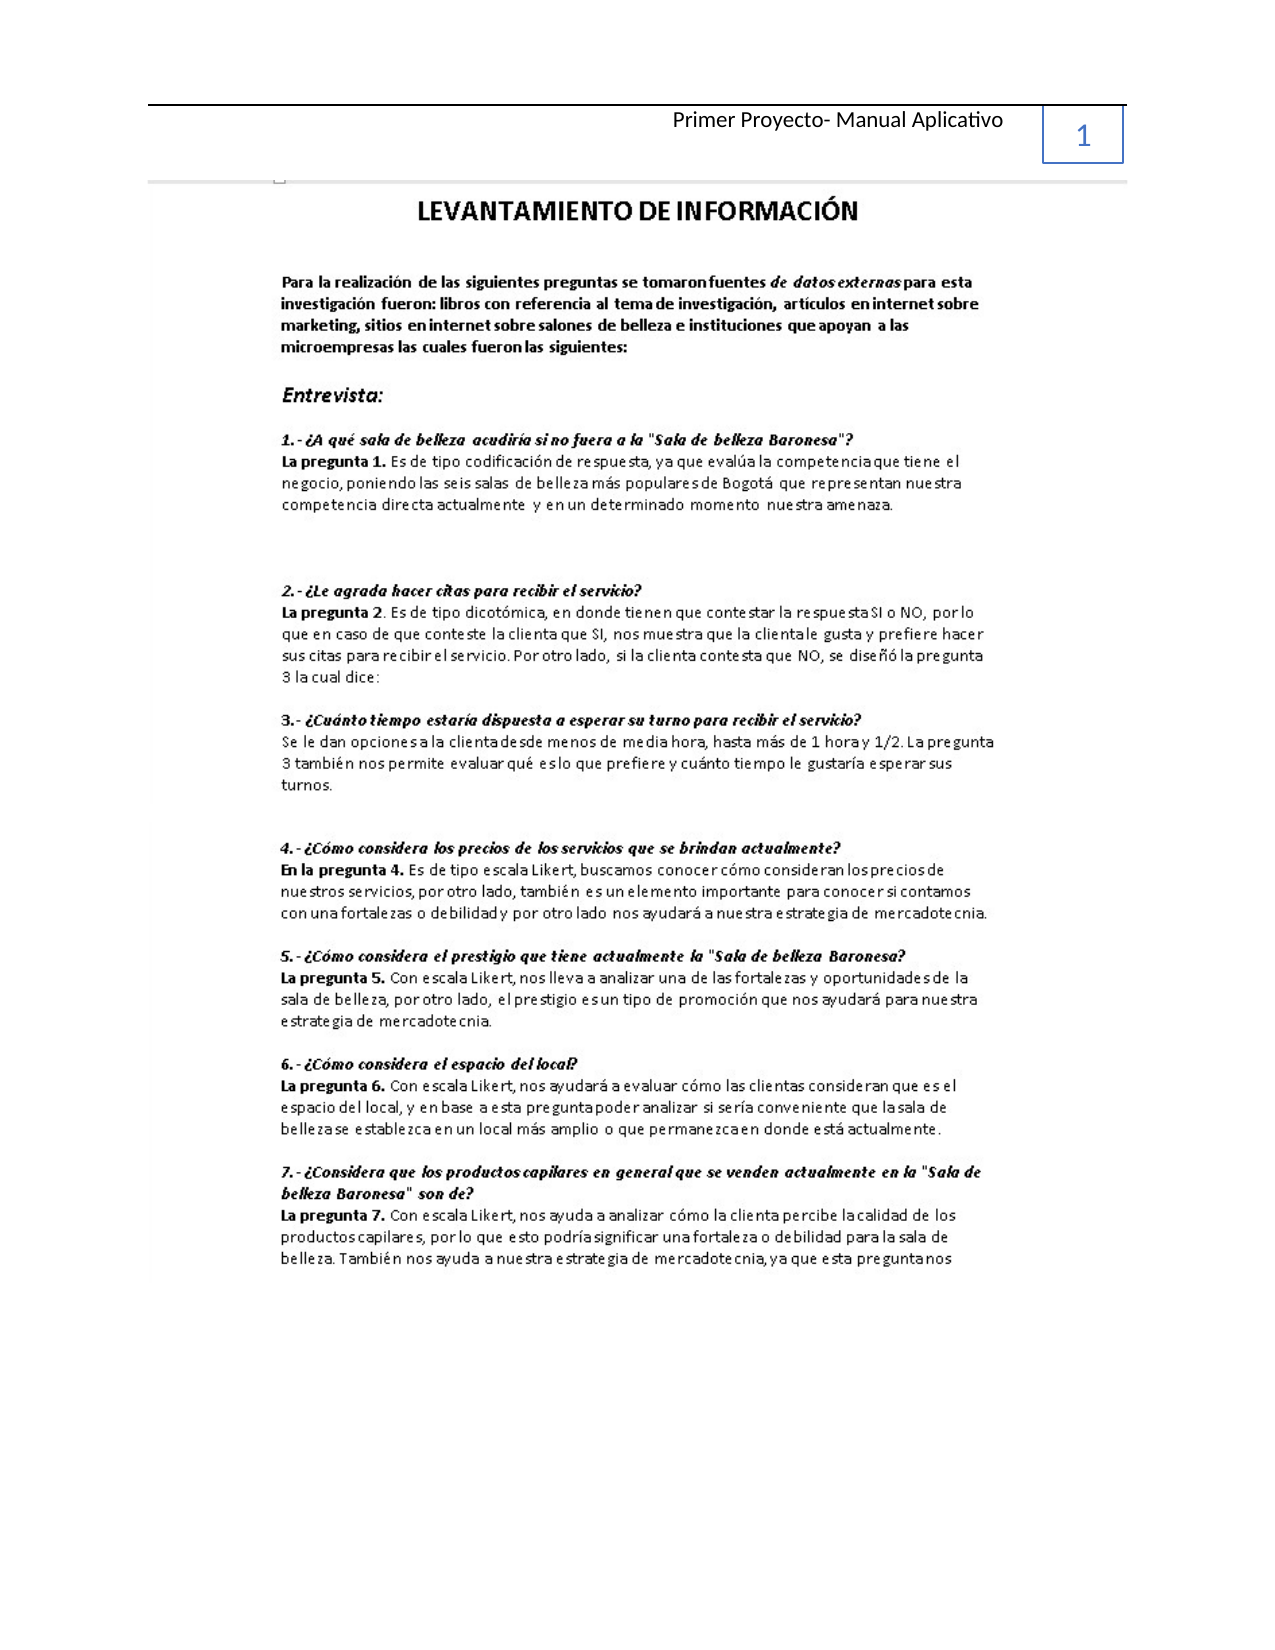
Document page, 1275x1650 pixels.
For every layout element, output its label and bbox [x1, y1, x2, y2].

picture [147, 822, 1128, 1283]
picture [147, 180, 1128, 804]
